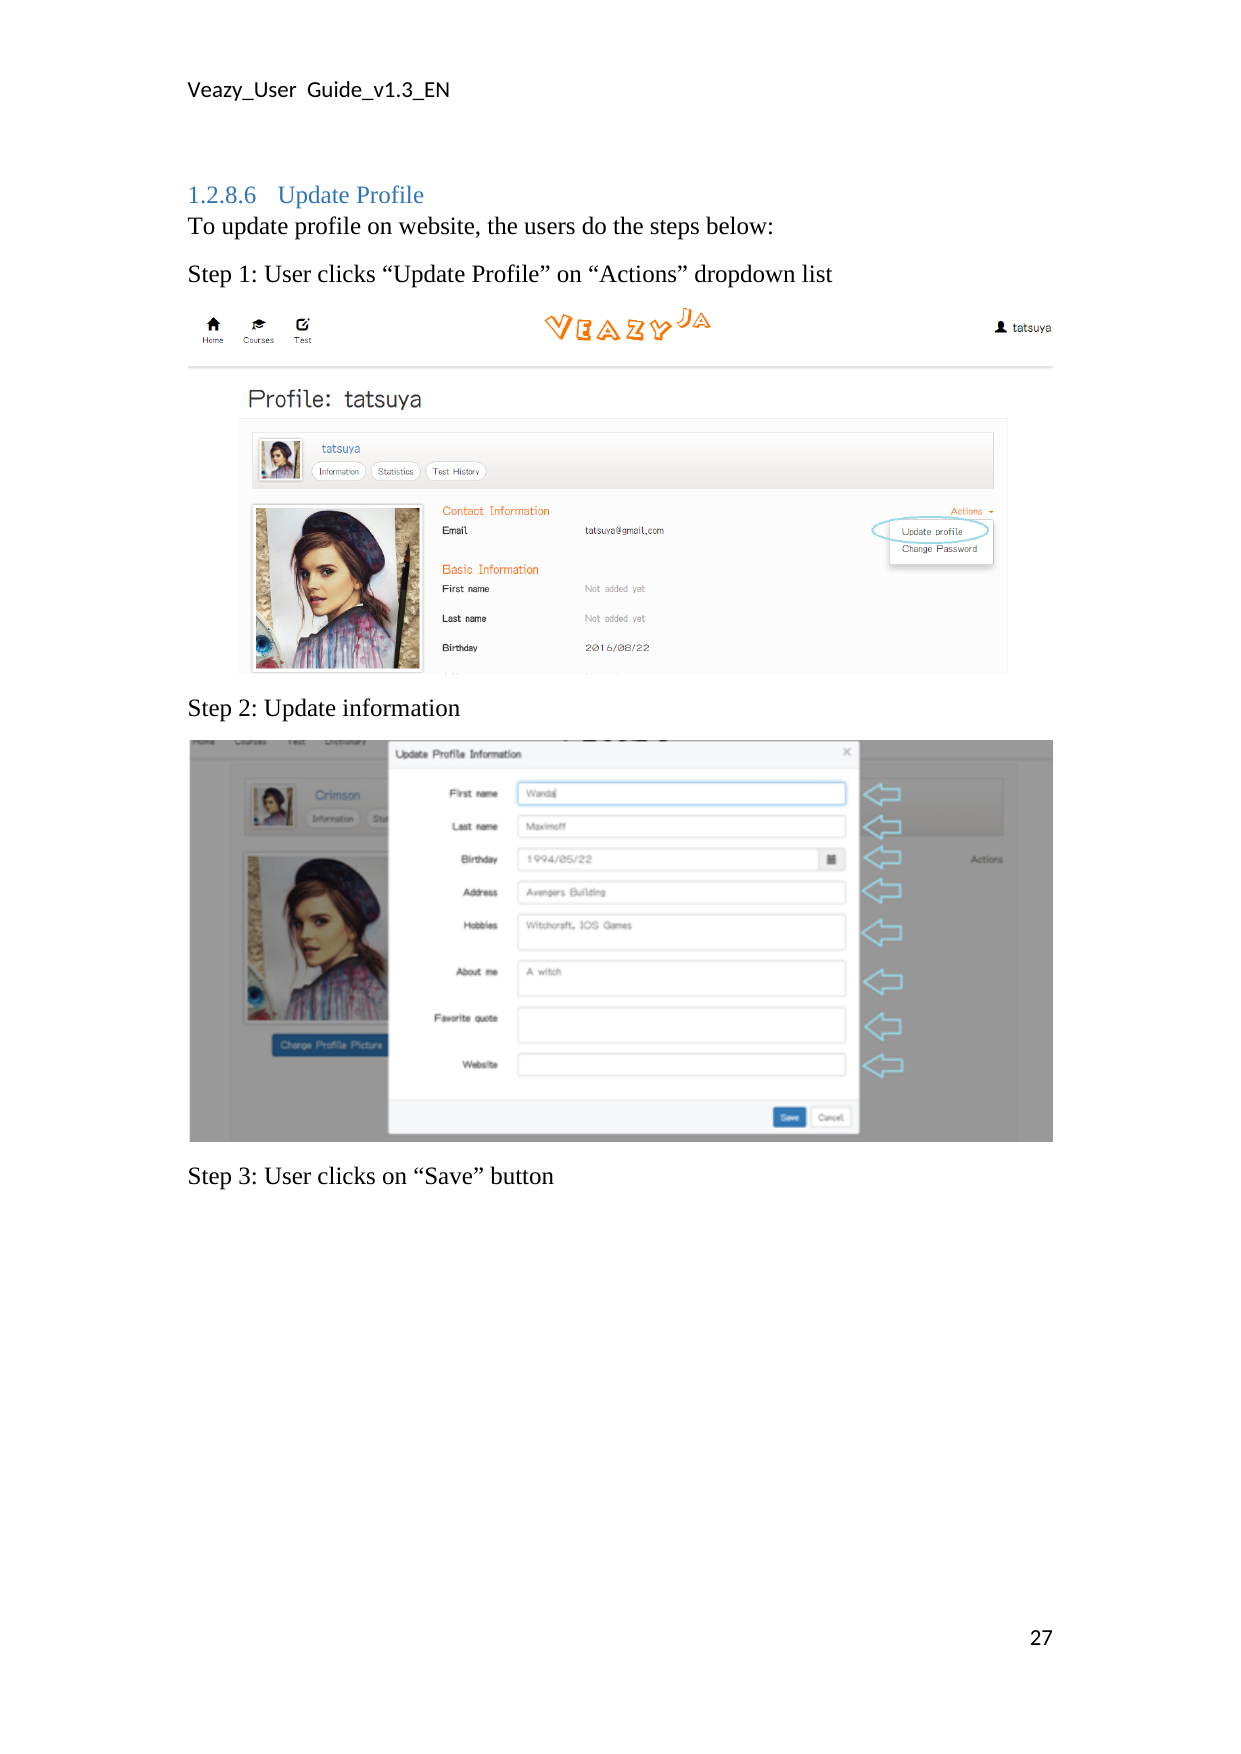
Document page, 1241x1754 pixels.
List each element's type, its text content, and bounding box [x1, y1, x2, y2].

text Step 2: Update information [187, 693, 1053, 721]
text Step 1: User clicks “Update Profile” on “Actions” dropdown list [187, 259, 1053, 287]
picture [187, 740, 1053, 1142]
picture [187, 306, 1053, 674]
text To update profile on website, the users do the steps below: [187, 211, 1053, 240]
text Step 3: User clicks on “Save” button [187, 1161, 1053, 1190]
subtitle Update Profile [187, 180, 1053, 209]
